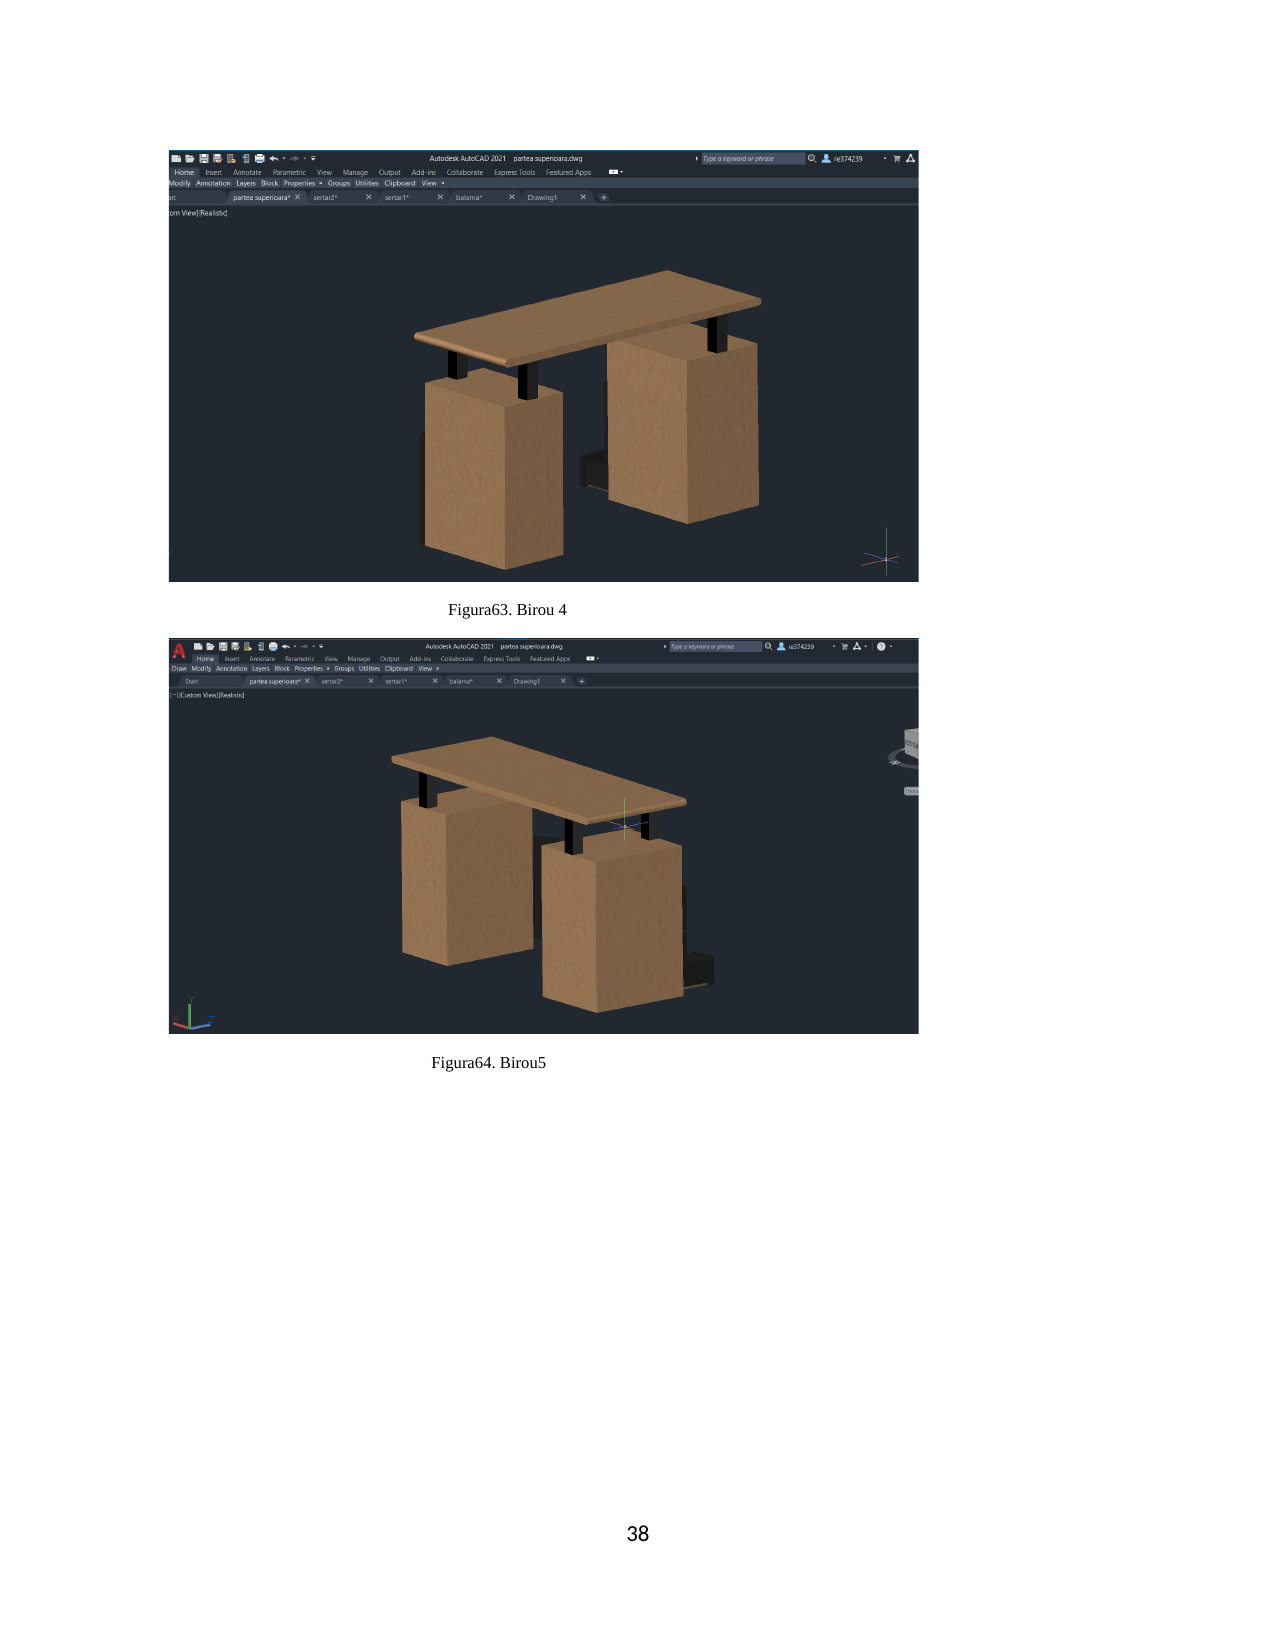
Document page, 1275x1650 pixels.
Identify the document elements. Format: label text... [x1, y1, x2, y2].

text Figura64. Birou5 [150, 1052, 1125, 1072]
text Figura63. Birou 4 [150, 600, 1125, 619]
